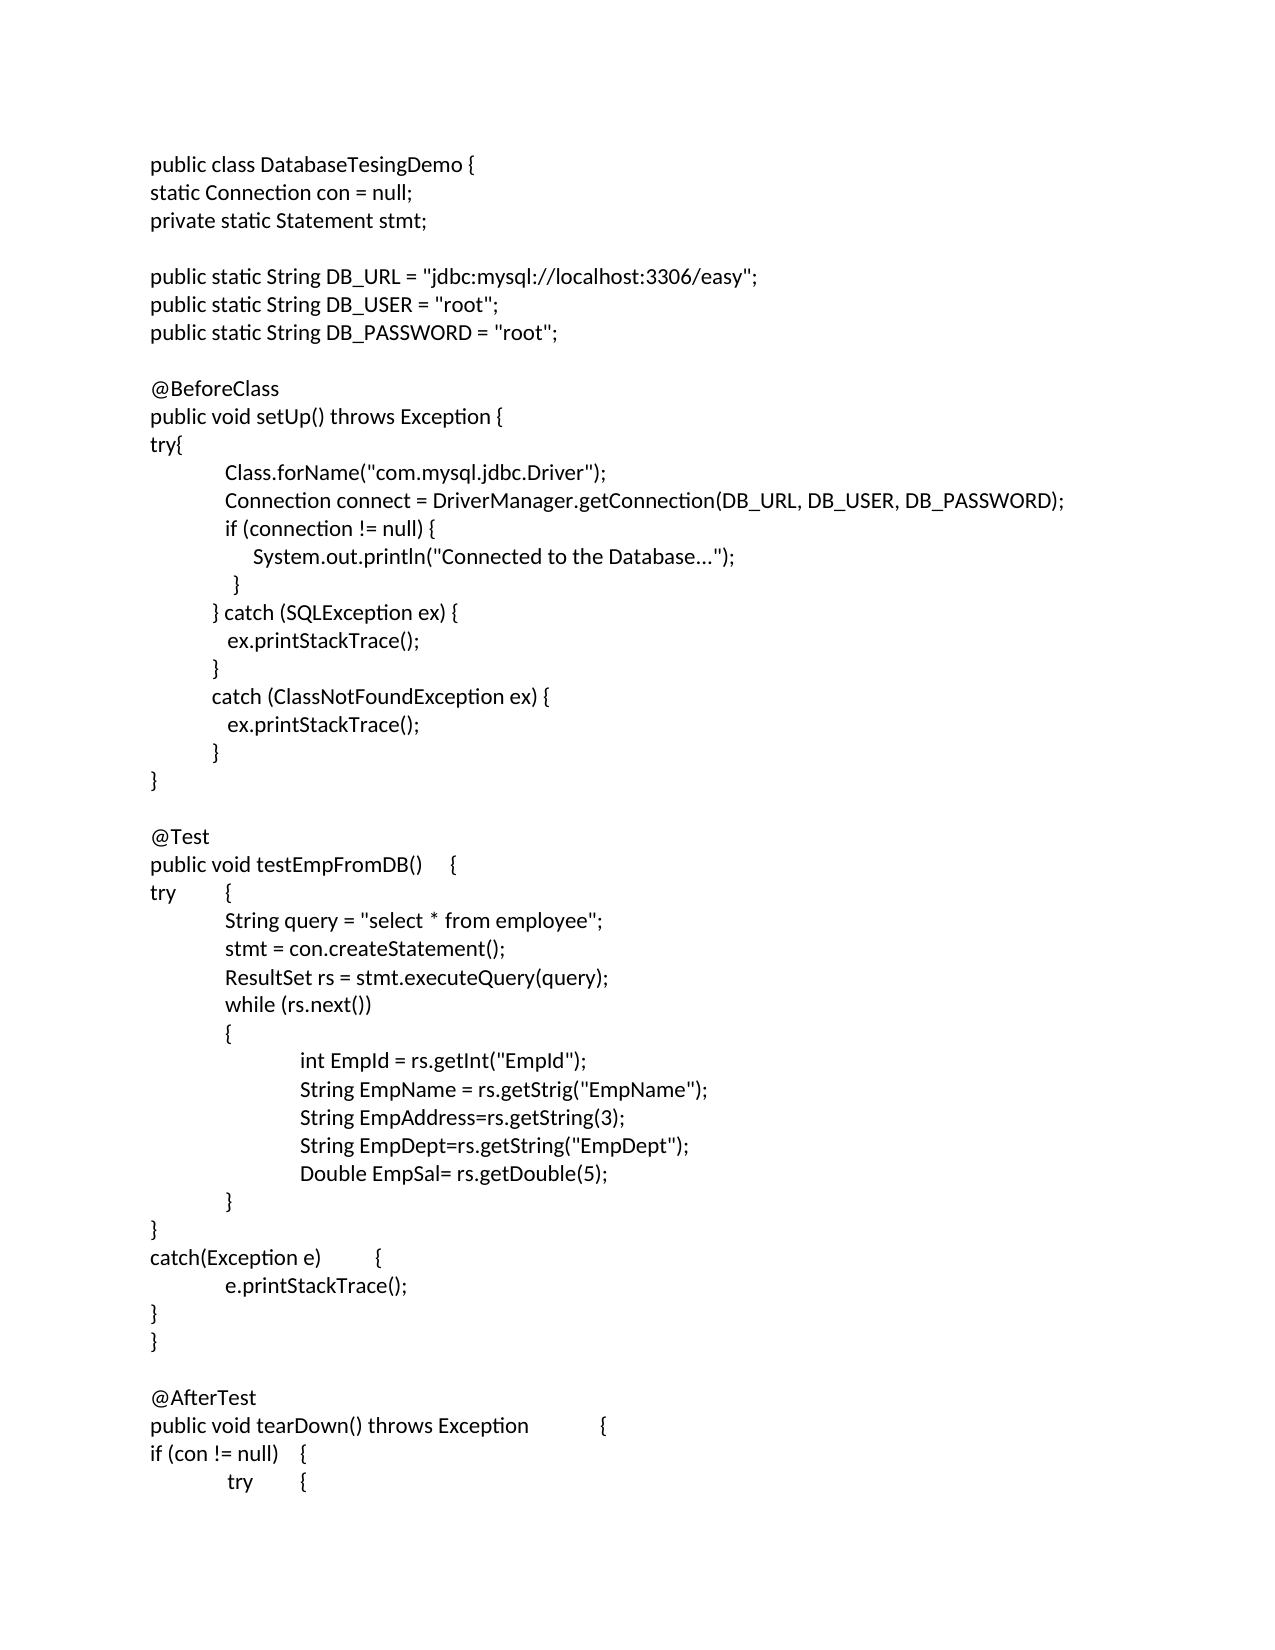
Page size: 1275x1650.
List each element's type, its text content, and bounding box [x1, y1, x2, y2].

text public static String DB_PASSWORD = "root"; [150, 318, 1125, 346]
text if (con != null) { [150, 1439, 1125, 1467]
text } catch (SQLException ex) { [150, 598, 1125, 626]
text while (rs.next()) [150, 991, 1125, 1019]
text } [150, 1299, 1125, 1327]
text stmt = con.createStatement(); [150, 934, 1125, 963]
text static Connection con = null; [150, 178, 1125, 206]
text public void tearDown() throws Exception { [150, 1411, 1125, 1439]
text } [150, 1187, 1125, 1215]
text public void testEmpFromDB() { [150, 851, 1125, 878]
text e.printStackTrace(); [150, 1271, 1125, 1299]
text @Test [150, 822, 1125, 851]
text System.out.println("Connected to the Database..."); [150, 542, 1125, 570]
text String EmpAddress=rs.getString(3); [150, 1103, 1125, 1131]
text @AfterTest [150, 1383, 1125, 1411]
text private static Statement stmt; [150, 206, 1125, 234]
text try{ [150, 430, 1125, 458]
text public static String DB_URL = "jdbc:mysql://localhost:3306/easy"; [150, 262, 1125, 290]
text ex.printStackTrace(); [150, 710, 1125, 738]
text } [150, 738, 1125, 766]
text } [150, 766, 1125, 794]
text Double EmpSal= rs.getDouble(5); [150, 1159, 1125, 1187]
text Class.forName("com.mysql.jdbc.Driver"); [150, 458, 1125, 486]
text Connection connect = DriverManager.getConnection(DB_URL, DB_USER, DB_PASSWORD); [150, 486, 1125, 514]
text String EmpDept=rs.getString("EmpDept"); [150, 1131, 1125, 1159]
text ex.printStackTrace(); [150, 626, 1125, 654]
text public static String DB_USER = "root"; [150, 290, 1125, 318]
text catch (ClassNotFoundException ex) { [150, 682, 1125, 710]
text try { [150, 878, 1125, 907]
text } [150, 570, 1125, 598]
text int EmpId = rs.getInt("EmpId"); [150, 1047, 1125, 1075]
text try { [150, 1467, 1125, 1495]
text { [150, 1019, 1125, 1047]
text String query = "select * from employee"; [150, 907, 1125, 934]
text public class DatabaseTesingDemo { [150, 150, 1125, 178]
text } [150, 1327, 1125, 1355]
text } [150, 1215, 1125, 1243]
text ResultSet rs = stmt.executeQuery(query); [150, 963, 1125, 991]
text catch(Exception e) { [150, 1243, 1125, 1271]
text String EmpName = rs.getStrig("EmpName"); [150, 1075, 1125, 1103]
text } [150, 654, 1125, 682]
text public void setUp() throws Exception { [150, 402, 1125, 430]
text if (connection != null) { [150, 514, 1125, 542]
text @BeforeClass [150, 374, 1125, 402]
